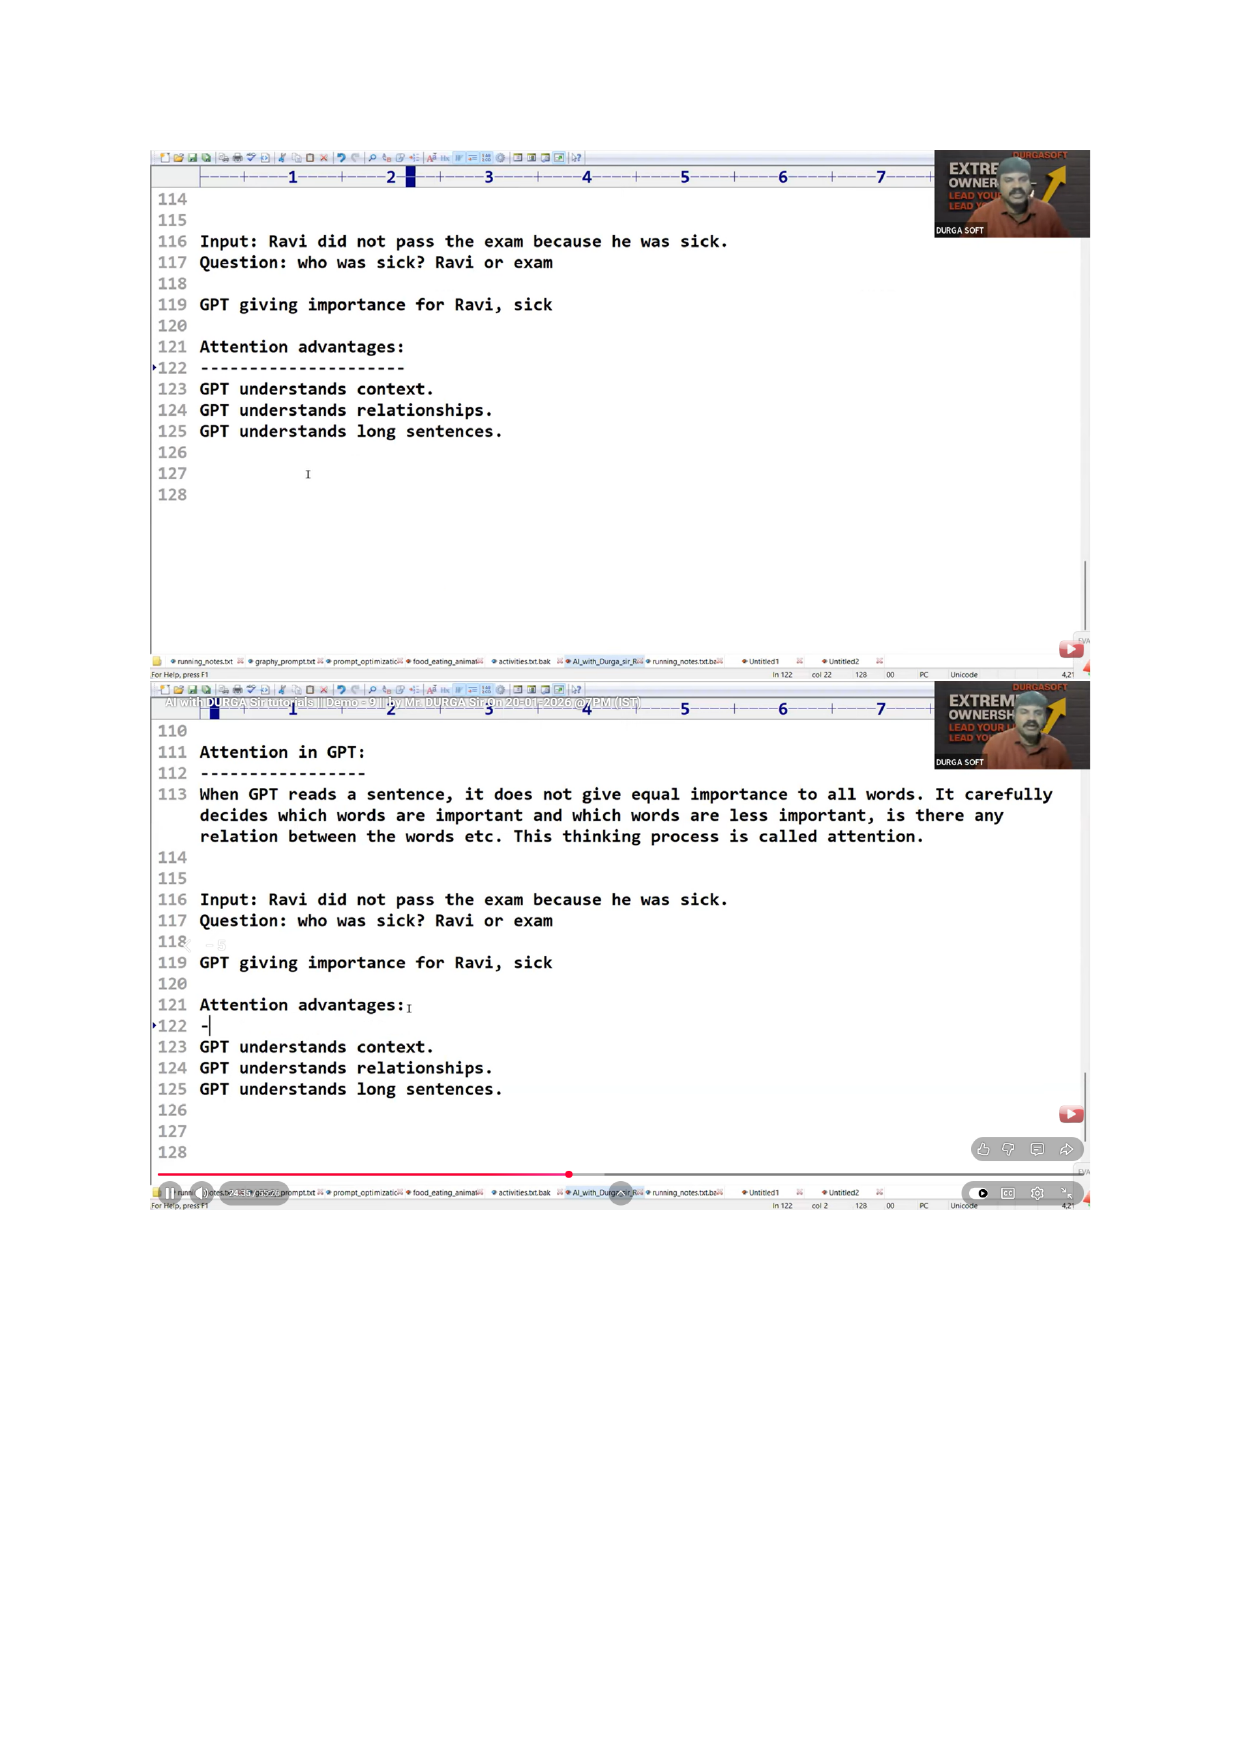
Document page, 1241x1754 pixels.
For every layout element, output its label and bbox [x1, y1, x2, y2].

picture [150, 150, 1091, 679]
picture [150, 681, 1091, 1210]
